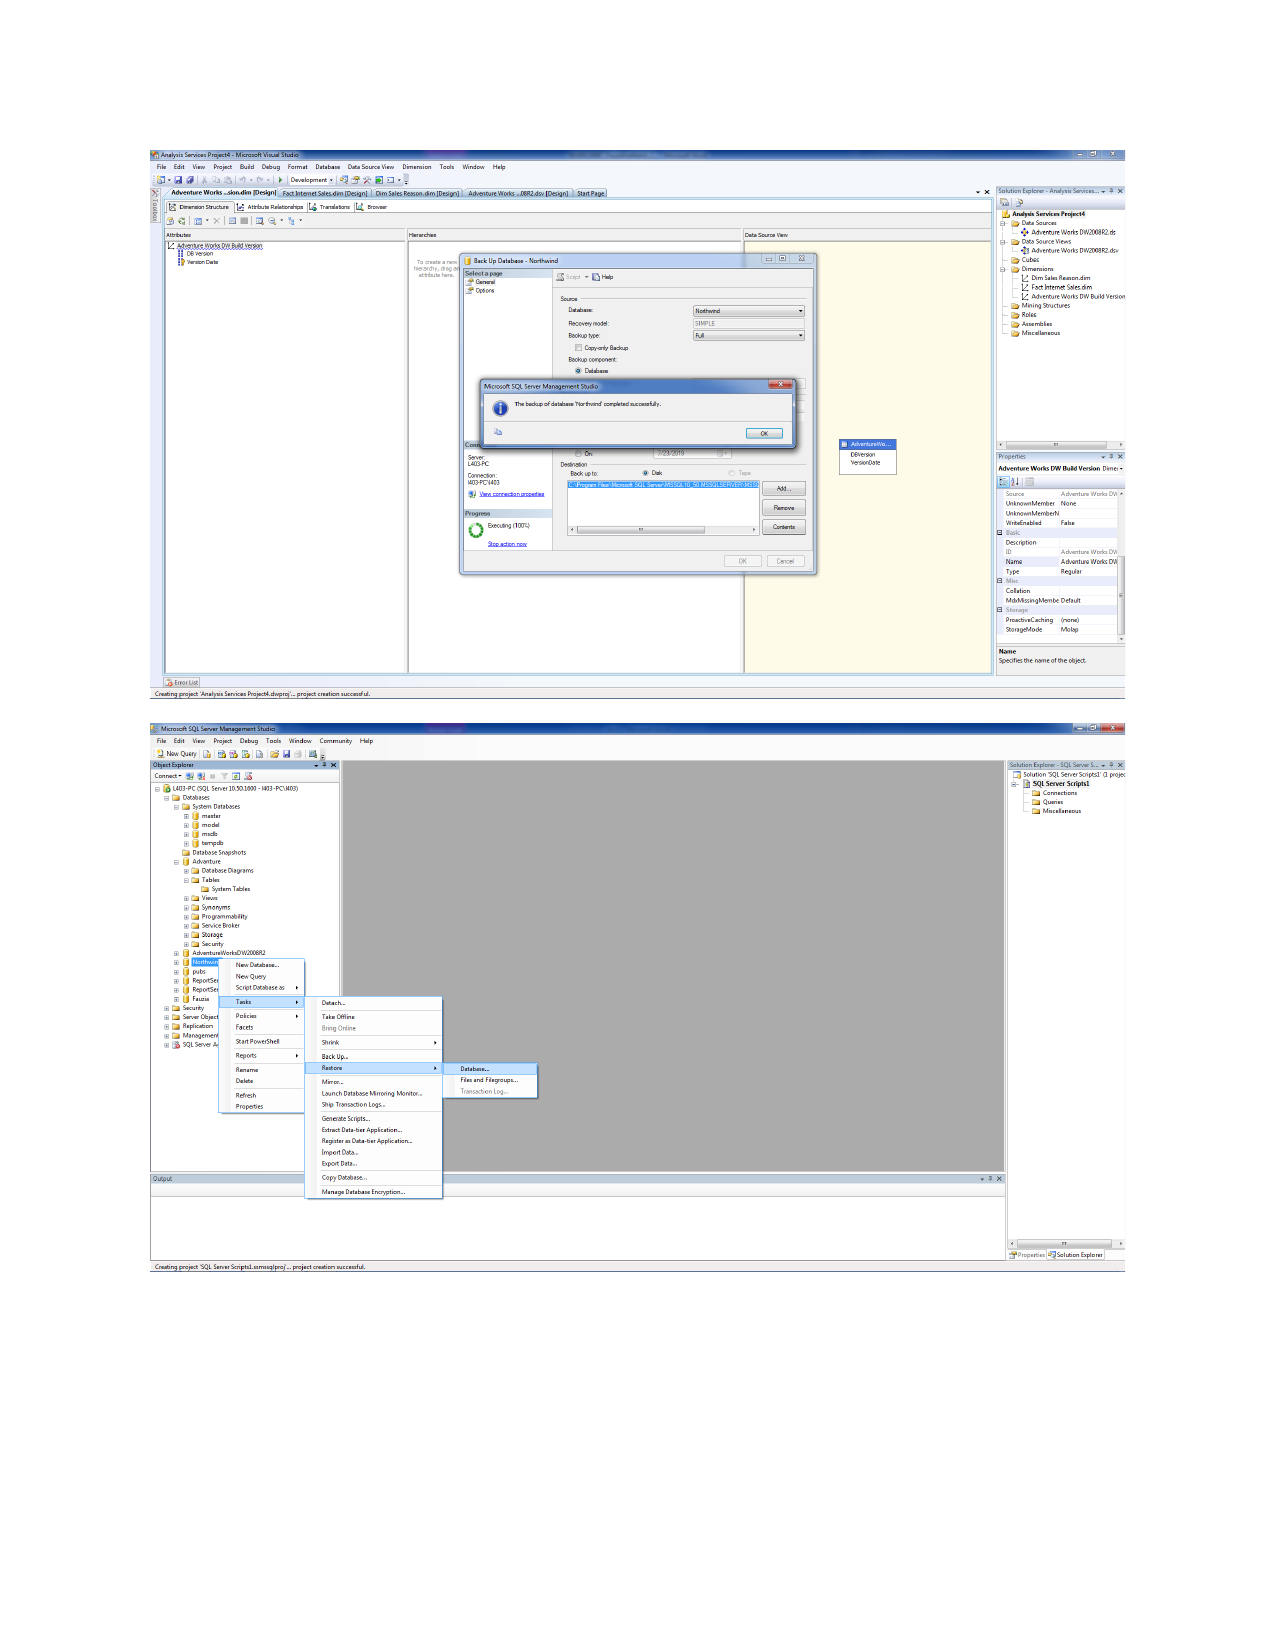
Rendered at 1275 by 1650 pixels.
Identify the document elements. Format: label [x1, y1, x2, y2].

picture [150, 723, 1125, 1272]
picture [150, 150, 1125, 699]
